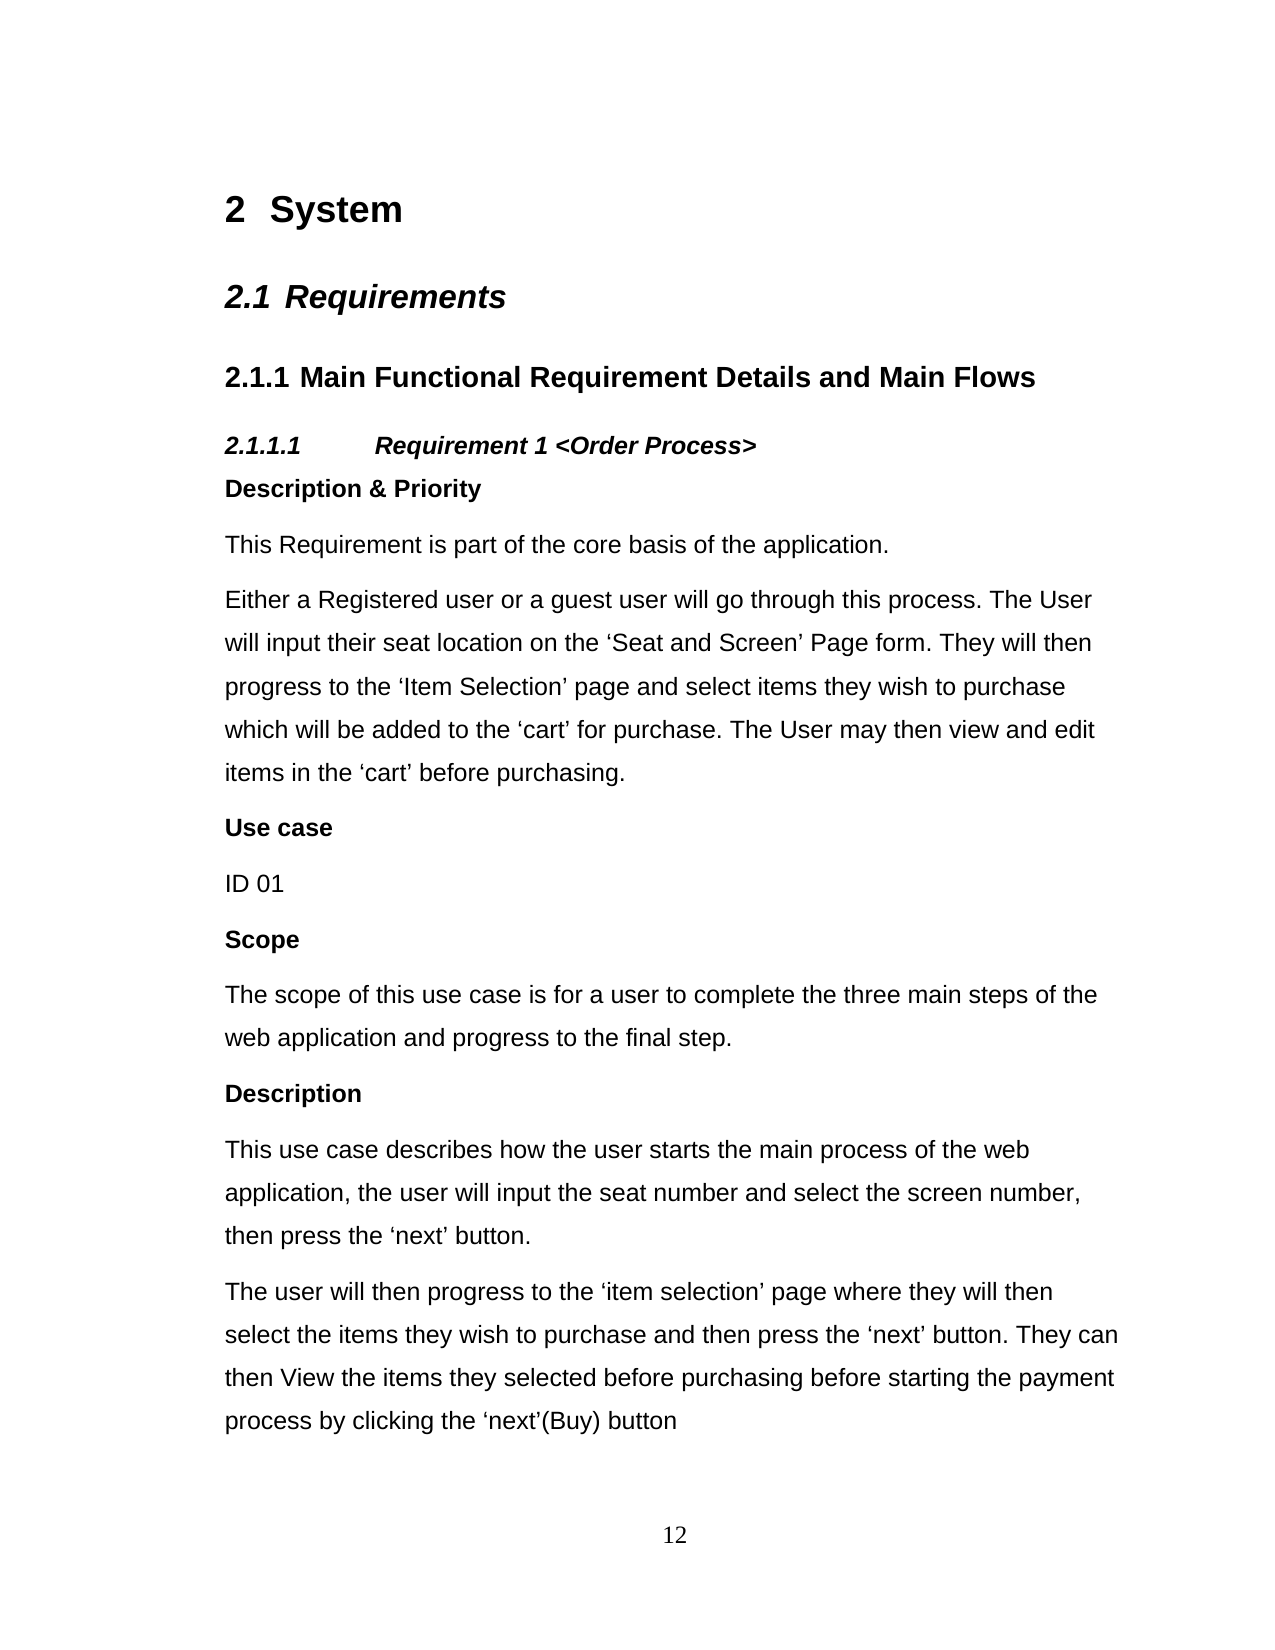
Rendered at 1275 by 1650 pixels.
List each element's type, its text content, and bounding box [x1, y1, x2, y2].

subtitle Requirements [224, 277, 1125, 316]
subtitle Requirement 1 <Order Process> [224, 431, 1125, 460]
subtitle System [224, 187, 1125, 231]
text The user will then progress to the ‘item selection’ page where they will then select the items they wish to purchase and then press the ‘next’ button. They can then View the items they selected before purchasing before starting the payment process by clicking the ‘next’(Buy) button [224, 1277, 1125, 1435]
text This Requirement is part of the core basis of the application. [224, 530, 1125, 558]
text The scope of this use case is for a user to complete the three main steps of the web application and progress to the final step. [224, 980, 1125, 1052]
text Scope [224, 925, 1125, 953]
text Either a Registered user or a guest user will go through this process. The User will input their seat location on the ‘Seat and Screen’ Page form. They will then progress to the ‘Item Selection’ page and select items they wish to purchase which will be added to the ‘cart’ for purchase. The User may then view and edit items in the ‘cart’ before purchasing. [224, 585, 1125, 787]
subtitle Main Functional Requirement Details and Main Flows [224, 360, 1125, 393]
text This use case describes how the user starts the main process of the web application, the user will input the seat number and select the screen number, then press the ‘next’ button. [224, 1135, 1125, 1250]
text Description [224, 1079, 1125, 1108]
text Description & Priority [224, 474, 1125, 503]
text ID 01 [224, 869, 1125, 898]
text Use case [224, 813, 1125, 842]
